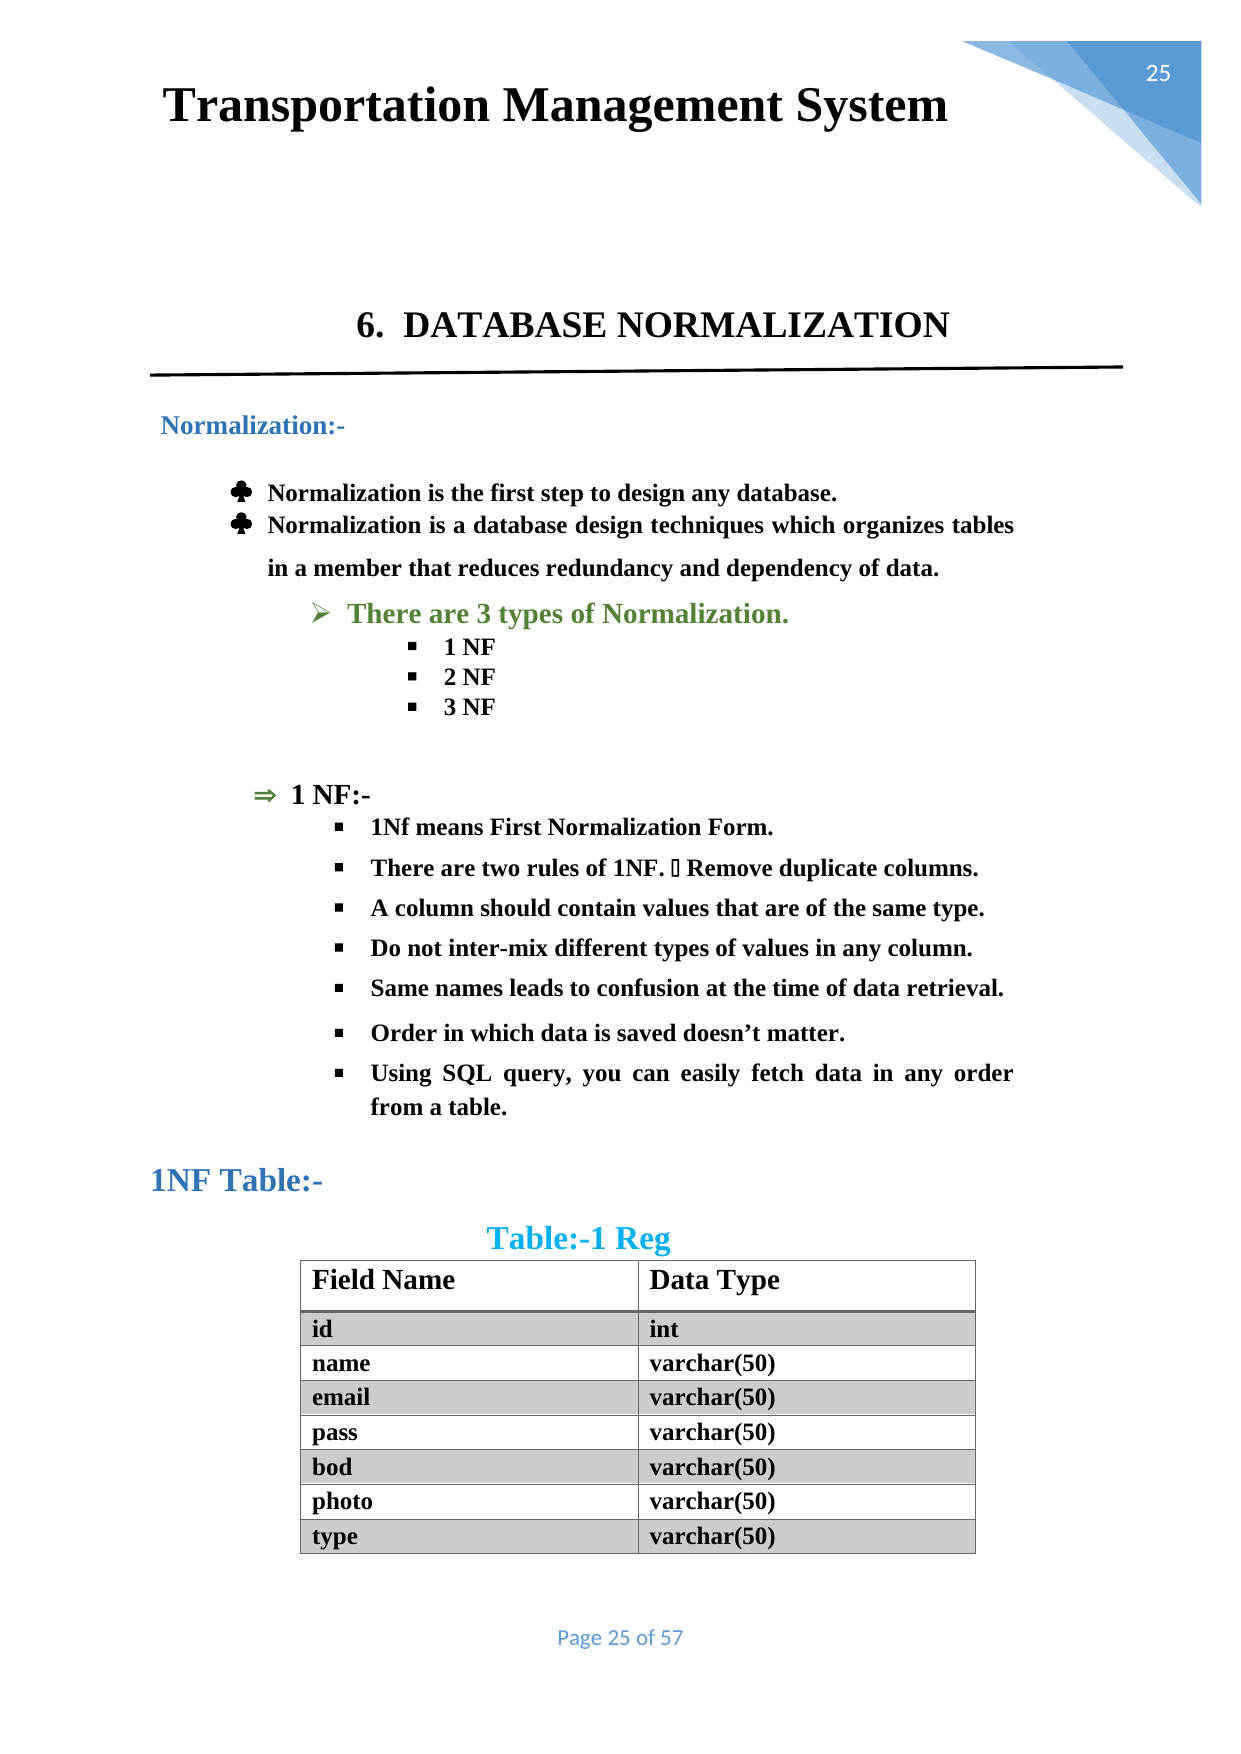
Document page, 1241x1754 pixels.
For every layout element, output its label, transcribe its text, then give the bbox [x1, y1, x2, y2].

table_cell id [301, 1313, 638, 1345]
list 1 NF [406, 632, 1090, 660]
list Order in which data is saved doesn’t matter. [333, 1018, 1015, 1047]
table_cell photo [301, 1485, 638, 1518]
table_cell varchar(50) [639, 1450, 975, 1483]
list A column should contain values that are of the same type. [333, 893, 1015, 922]
table_cell varchar(50) [639, 1520, 975, 1553]
list 2 NF [406, 662, 1090, 691]
subtitle Normalization:- [151, 409, 1090, 441]
text 6. DATABASE NORMALIZATION [187, 302, 1090, 345]
table_header Field Name [301, 1261, 638, 1310]
table_cell pass [301, 1416, 638, 1449]
table_cell int [639, 1313, 975, 1345]
list 3 NF [406, 692, 1090, 721]
table_cell email [301, 1381, 638, 1414]
list There are two rules of 1NF. Remove duplicate columns. [333, 853, 1015, 882]
table_cell varchar(50) [639, 1346, 975, 1380]
list Using SQL query, you can easily fetch data in any order from a table. [333, 1058, 1015, 1122]
list There are 3 types of Normalization. [309, 596, 982, 629]
list 1Nf means First Normalization Form. [333, 812, 1015, 841]
list Same names leads to confusion at the time of data retrieval. [333, 973, 1015, 1002]
table_header Data Type [639, 1261, 975, 1310]
list Normalization is the first step to design any database. [230, 478, 1090, 508]
table_cell type [301, 1520, 638, 1553]
list 1 NF:- [253, 777, 982, 811]
table_cell varchar(50) [639, 1381, 975, 1414]
picture [962, 41, 1202, 207]
table_cell varchar(50) [639, 1416, 975, 1449]
subtitle Table:-1 Reg [370, 1218, 1090, 1257]
table_cell varchar(50) [639, 1485, 975, 1518]
list Do not inter-mix different types of values in any column. [333, 933, 1015, 962]
text 1NF Table:- [150, 1160, 1090, 1199]
table_cell bod [301, 1450, 638, 1483]
list Normalization is a database design techniques which organizes tables in a member that reduces redundancy and dependency of data. [230, 510, 1015, 582]
table_cell name [301, 1346, 638, 1380]
